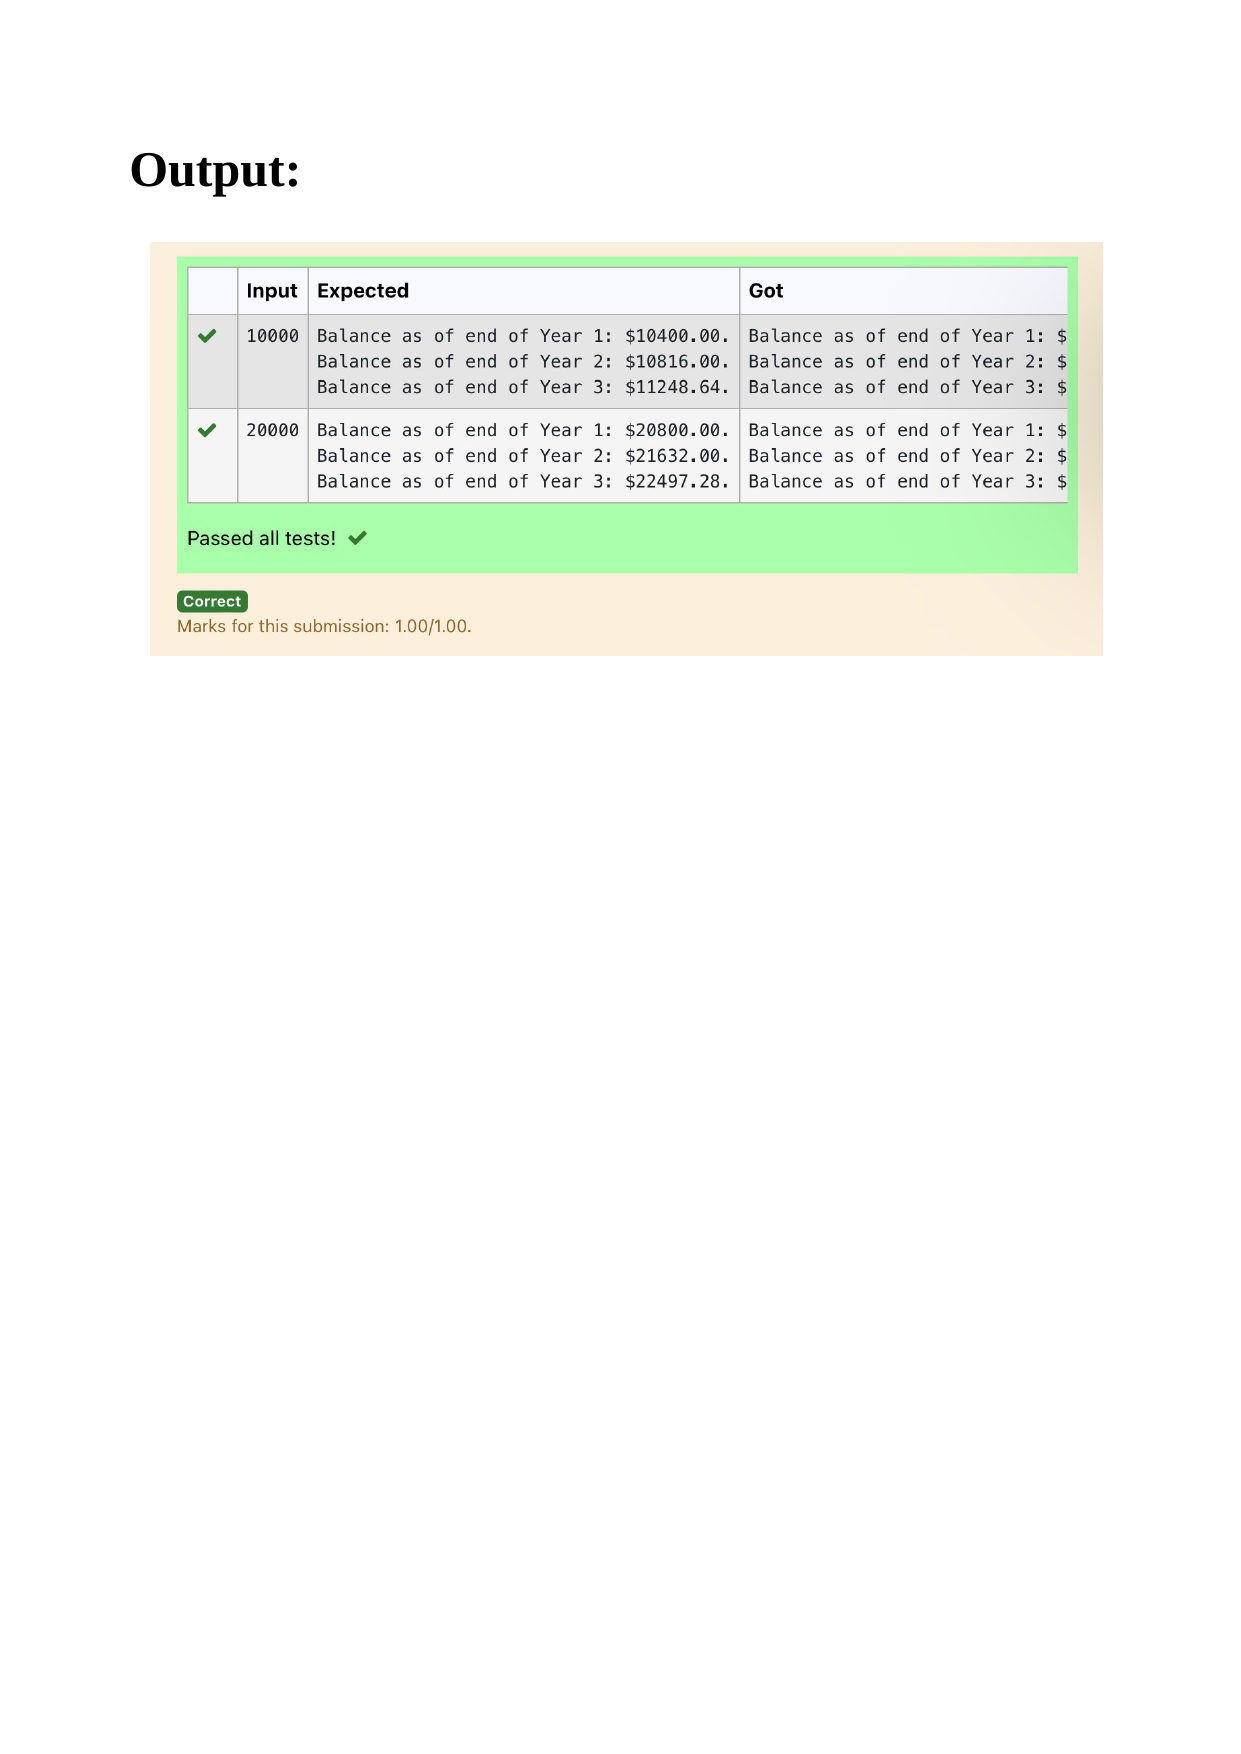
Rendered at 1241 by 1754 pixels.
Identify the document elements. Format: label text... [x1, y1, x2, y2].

subtitle Output: [129, 139, 1136, 197]
picture [150, 242, 1104, 656]
